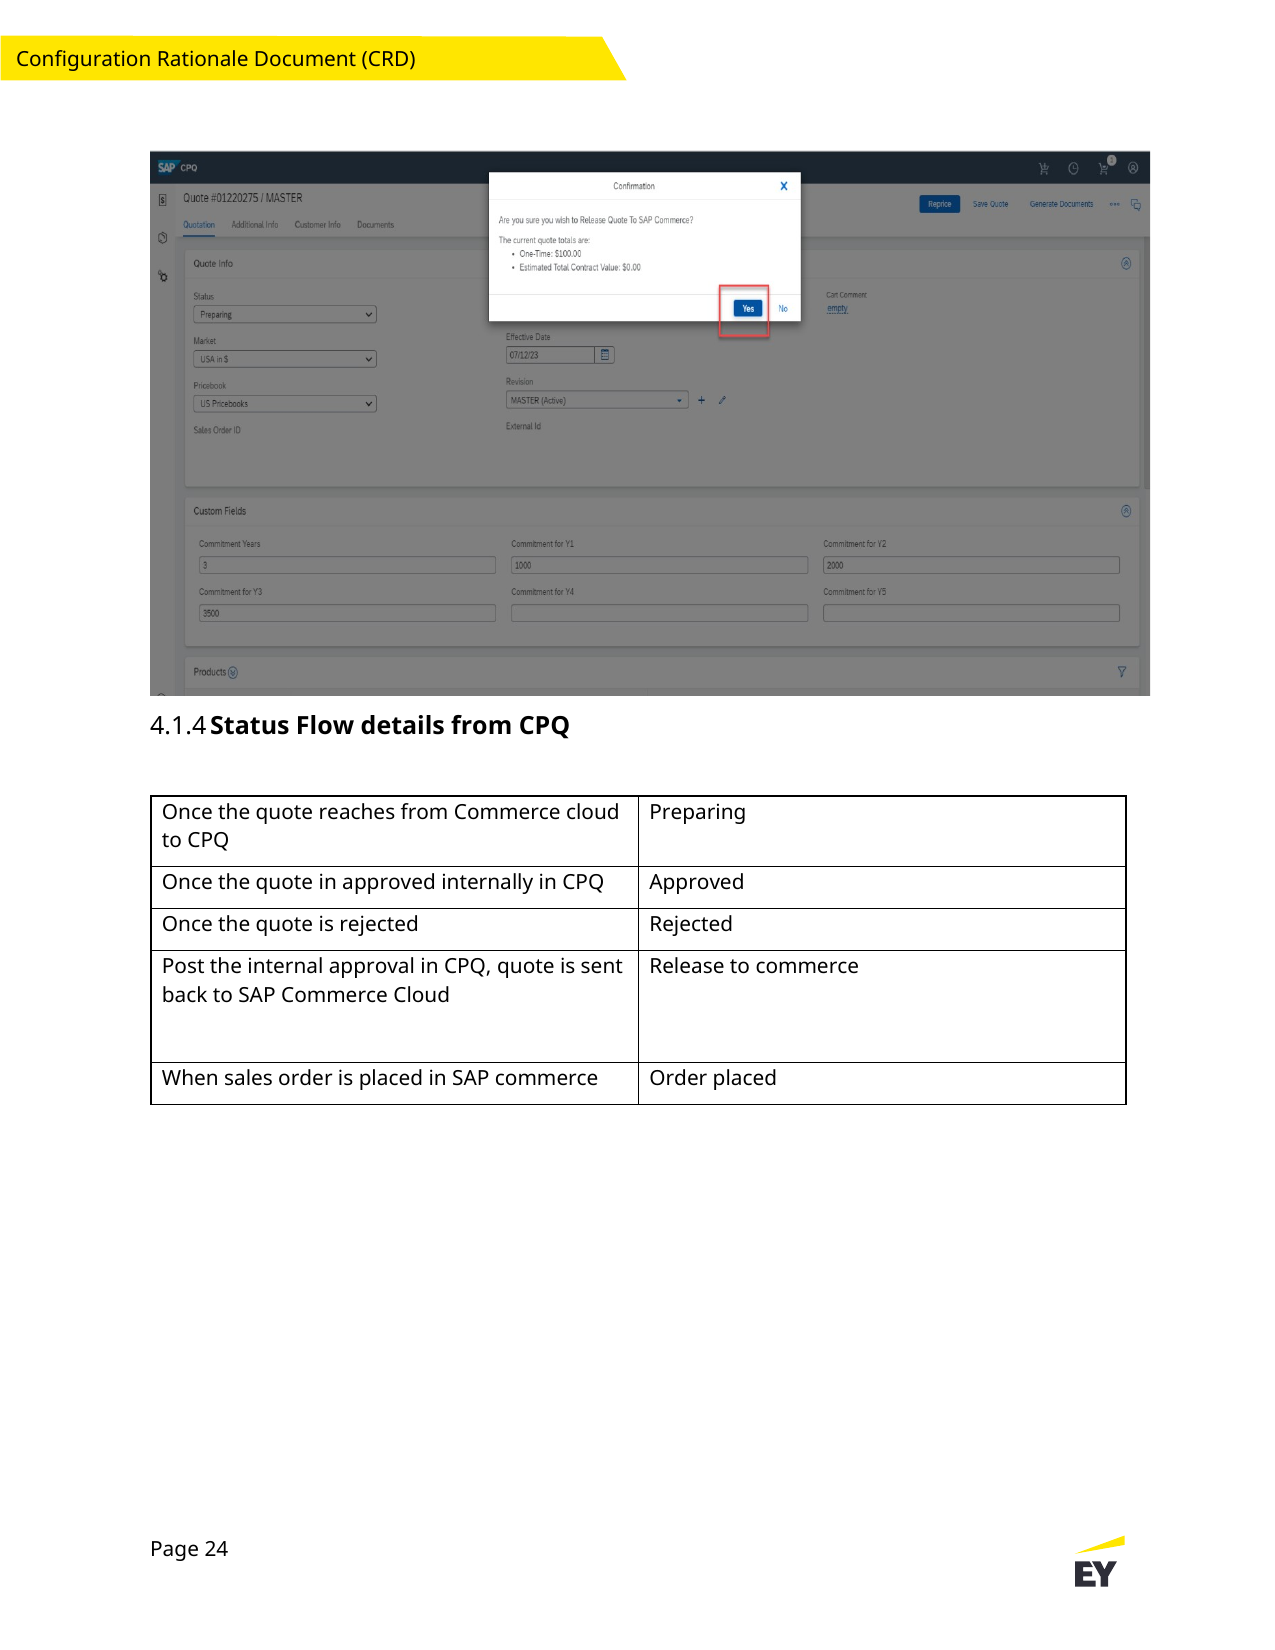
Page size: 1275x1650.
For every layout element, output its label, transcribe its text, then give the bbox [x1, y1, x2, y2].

table_cell Release to commerce [639, 951, 1125, 1062]
table_cell Approved [639, 867, 1125, 908]
table_header Preparing [639, 797, 1125, 866]
table_cell Post the internal approval in CPQ, quote is sent back to SAP Commerce Cloud [152, 951, 638, 1062]
table_cell When sales order is placed in SAP commerce [152, 1063, 638, 1103]
table_cell Once the quote is rejected [152, 909, 638, 950]
table_cell Order placed [639, 1063, 1125, 1103]
table_cell Once the quote in approved internally in CPQ [152, 867, 638, 908]
subtitle Status Flow details from CPQ [150, 708, 1125, 742]
picture [150, 150, 1150, 696]
table_header Once the quote reaches from Commerce cloud to CPQ [152, 797, 638, 866]
table_cell Rejected [639, 909, 1125, 950]
